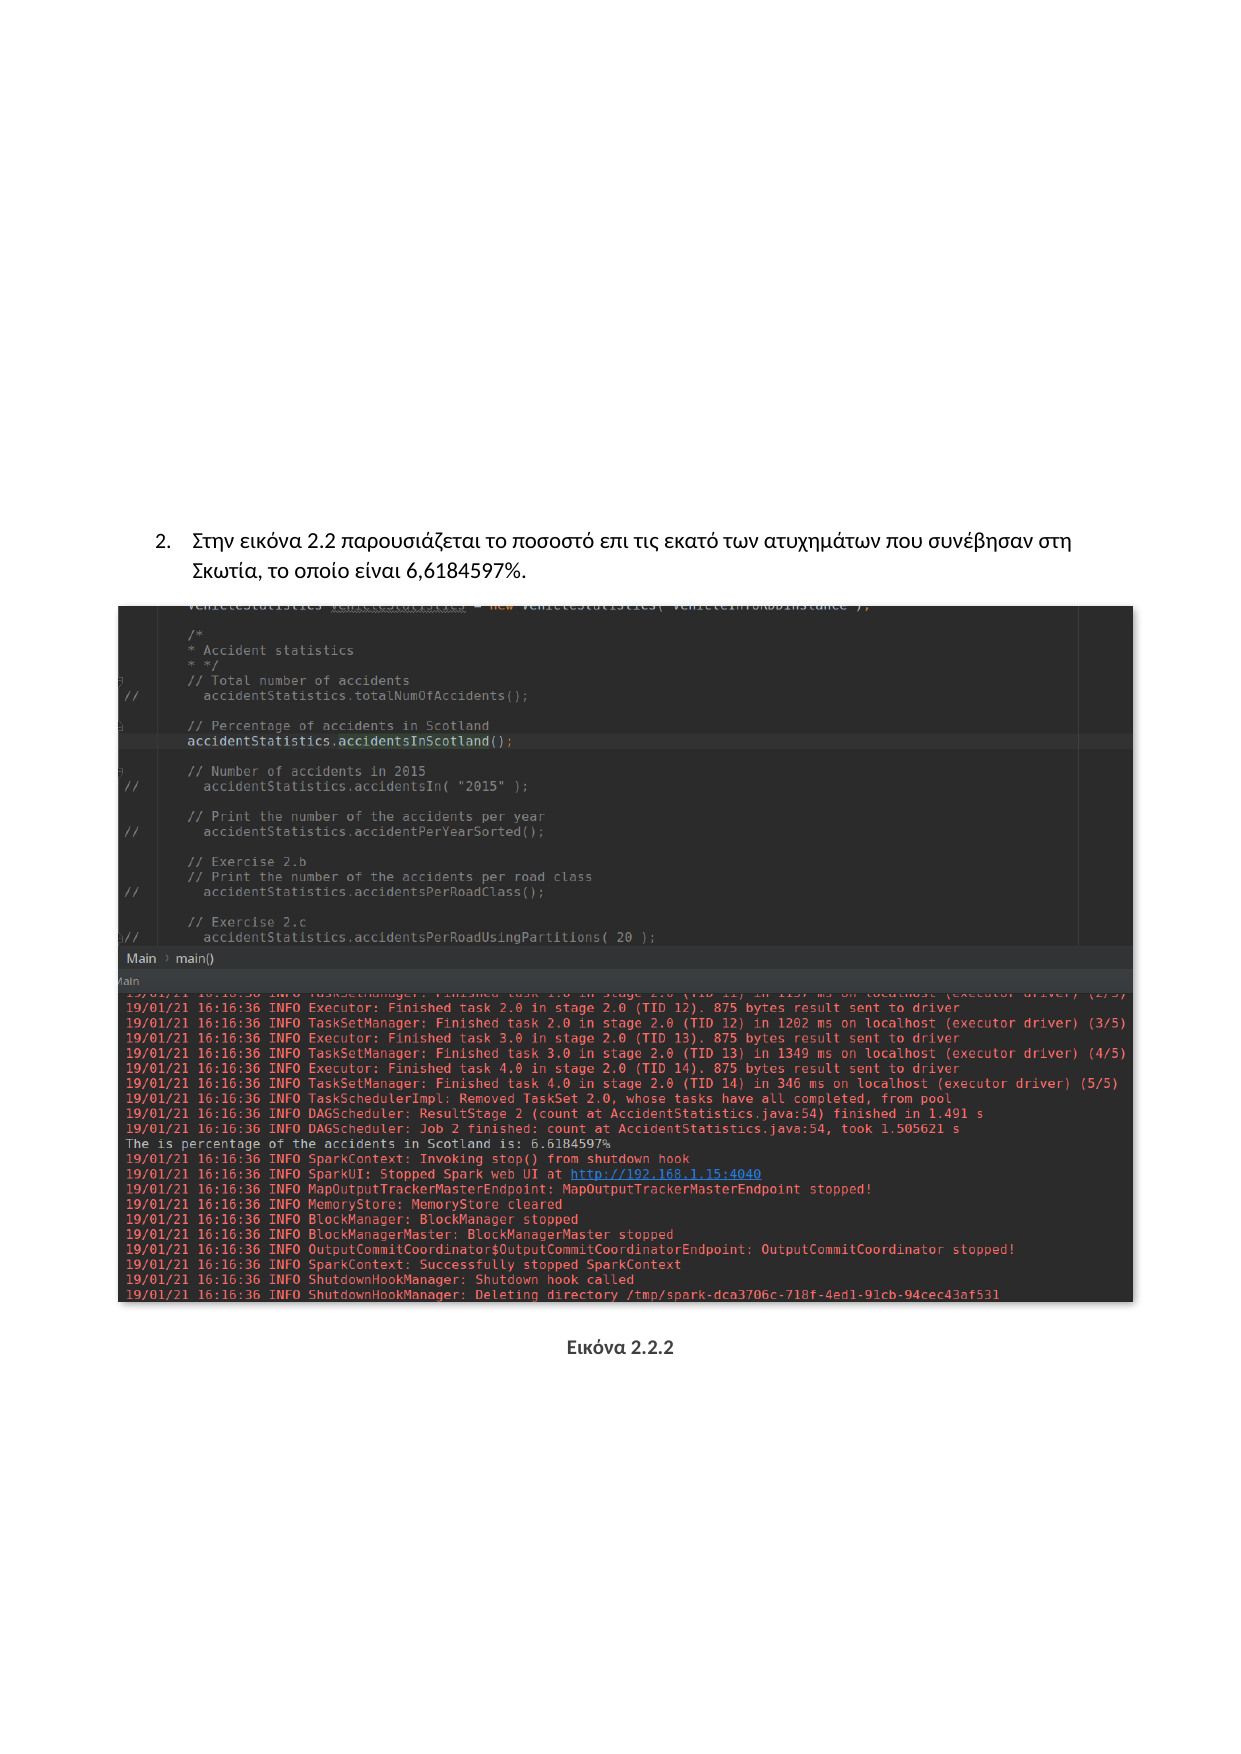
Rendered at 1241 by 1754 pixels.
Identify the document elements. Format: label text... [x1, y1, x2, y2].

picture [118, 606, 1133, 1302]
list Στην εικόνα 2.2 παρουσιάζεται το ποσοστό επι τις εκατό των ατυχημάτων που συνέβησαν στη Σκωτία, το οποίο είναι 6,6184597%. [155, 526, 1128, 585]
text Εικόνα 2.2.2 [112, 1334, 1128, 1359]
